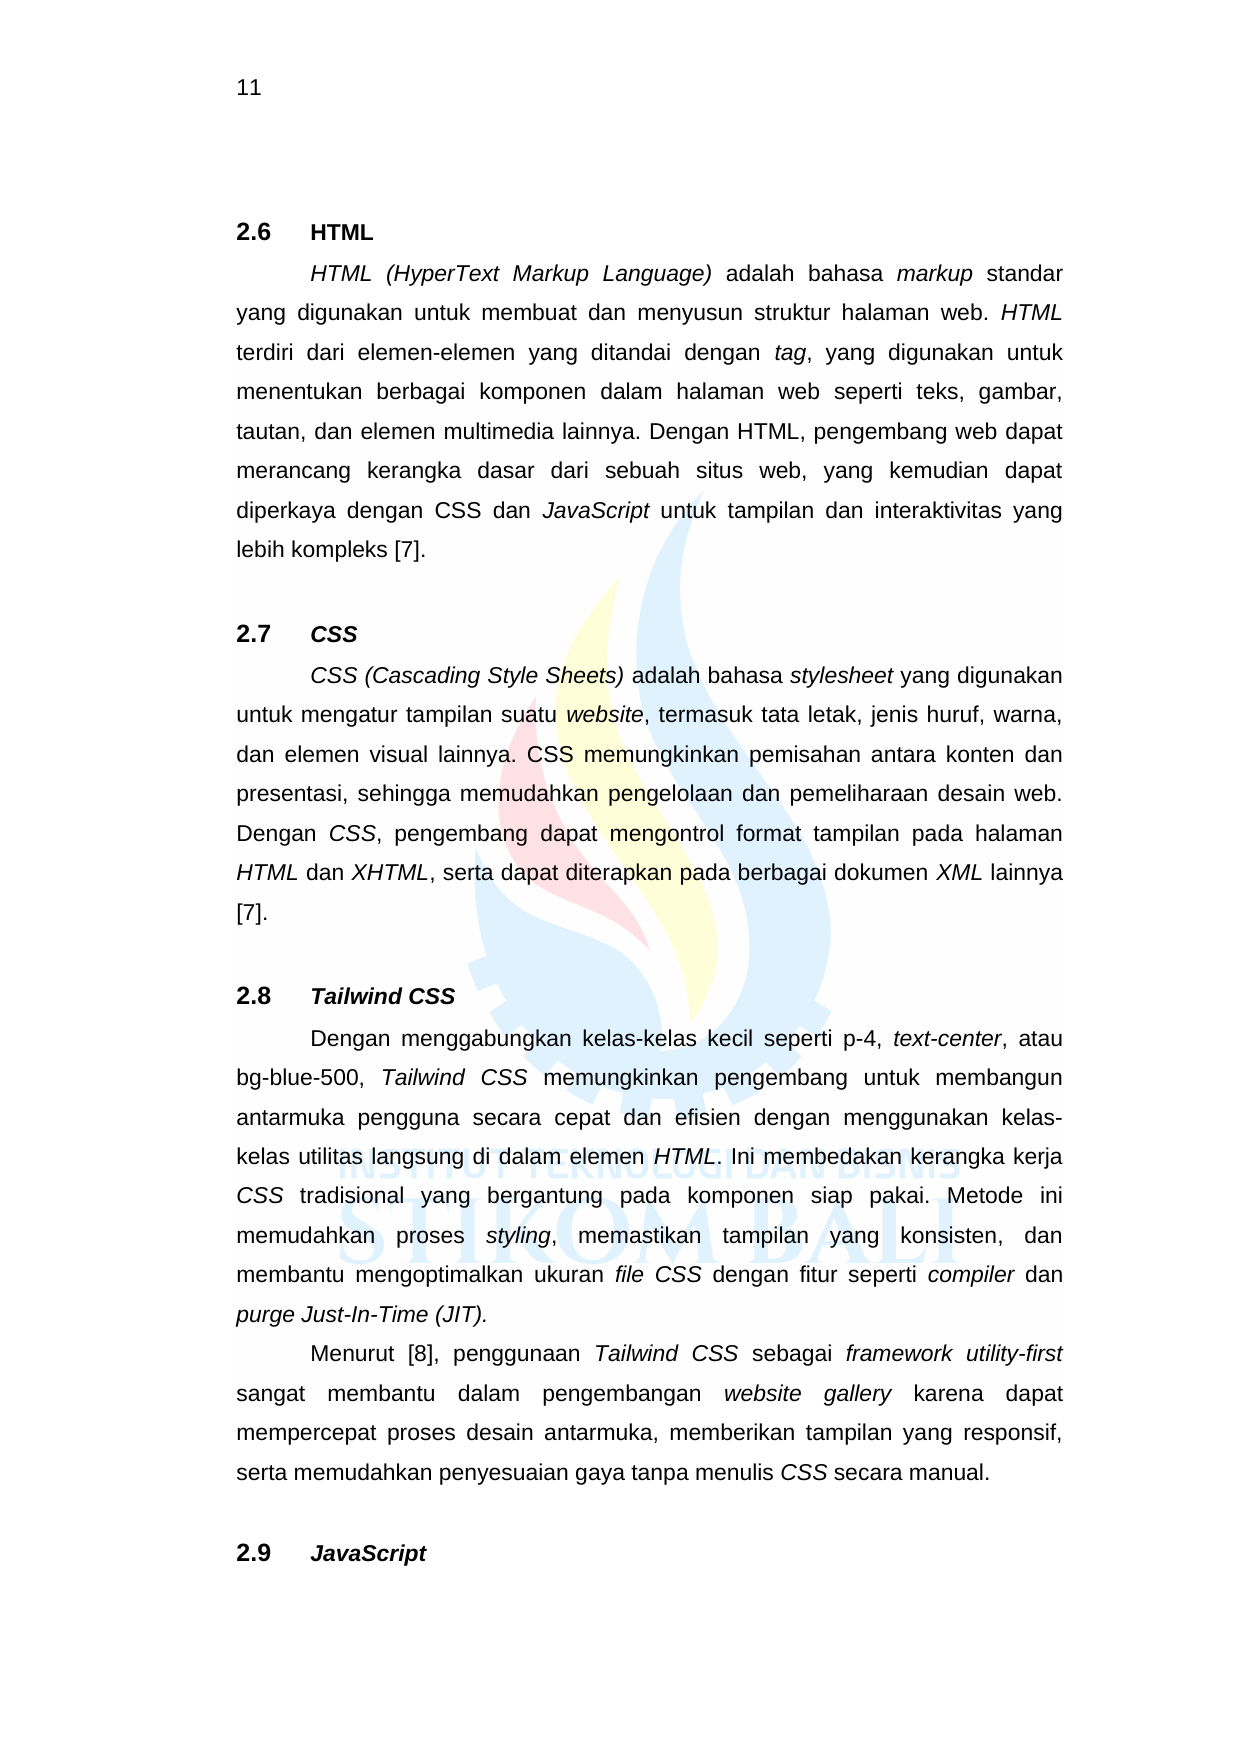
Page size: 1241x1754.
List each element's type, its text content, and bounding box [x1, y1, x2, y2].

text Dengan menggabungkan kelas-kelas kecil seperti p-4, text-center, atau bg-blue-500, Tailwind CSS memungkinkan pengembang untuk membangun antarmuka pengguna secara cepat dan efisien dengan menggunakan kelas-kelas utilitas langsung di dalam elemen HTML. Ini membedakan kerangka kerja CSS tradisional yang bergantung pada komponen siap pakai. Metode ini memudahkan proses styling, memastikan tampilan yang konsisten, dan membantu mengoptimalkan ukuran file CSS dengan fitur seperti compiler dan purge Just-In-Time (JIT). [236, 1024, 1063, 1327]
text HTML (HyperText Markup Language) adalah bahasa markup standar yang digunakan untuk membuat dan menyusun struktur halaman web. HTML terdiri dari elemen-elemen yang ditandai dengan tag, yang digunakan untuk menentukan berbagai komponen dalam halaman web seperti teks, gambar, tautan, dan elemen multimedia lainnya. Dengan HTML, pengembang web dapat merancang kerangka dasar dari sebuah situs web, yang kemudian dapat diperkaya dengan CSS dan JavaScript untuk tampilan dan interaktivitas yang lebih kompleks . [236, 260, 1063, 562]
list CSS [236, 619, 1063, 647]
list HTML [236, 217, 1063, 245]
text CSS (Cascading Style Sheets) adalah bahasa stylesheet yang digunakan untuk mengatur tampilan suatu website, termasuk tata letak, jenis huruf, warna, dan elemen visual lainnya. CSS memungkinkan pemisahan antara konten dan presentasi, sehingga memudahkan pengelolaan dan pemeliharaan desain web. Dengan CSS, pengembang dapat mengontrol format tampilan pada halaman HTML dan XHTML, serta dapat diterapkan pada berbagai dokumen XML lainnya . [236, 662, 1063, 925]
list Tailwind CSS [236, 981, 1063, 1010]
text Menurut , penggunaan Tailwind CSS sebagai framework utility-first sangat membantu dalam pengembangan website gallery karena dapat mempercepat proses desain antarmuka, memberikan tampilan yang responsif, serta memudahkan penyesuaian gaya tanpa menulis CSS secara manual. [236, 1340, 1063, 1485]
list JavaScript [236, 1538, 1063, 1566]
